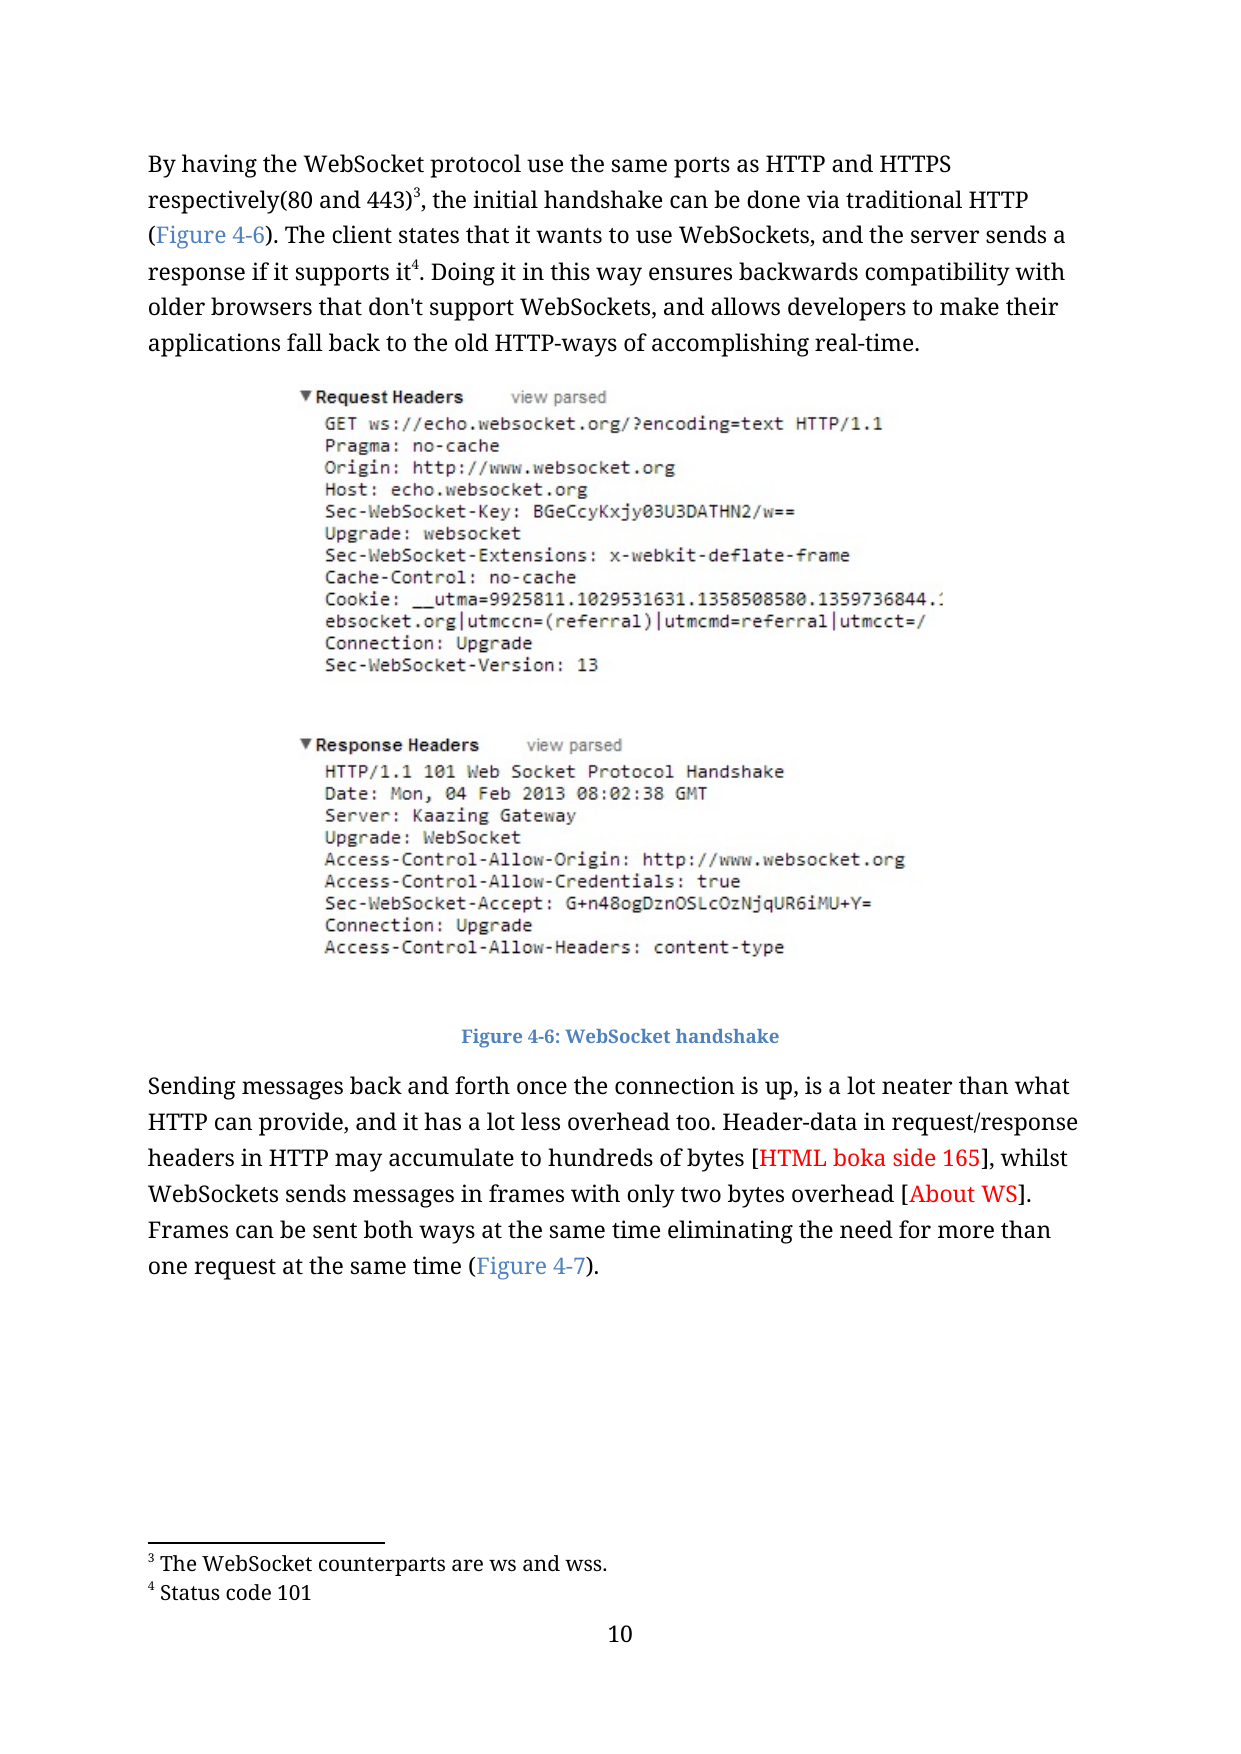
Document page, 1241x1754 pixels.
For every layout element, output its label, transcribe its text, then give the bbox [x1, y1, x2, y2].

picture [297, 384, 943, 999]
